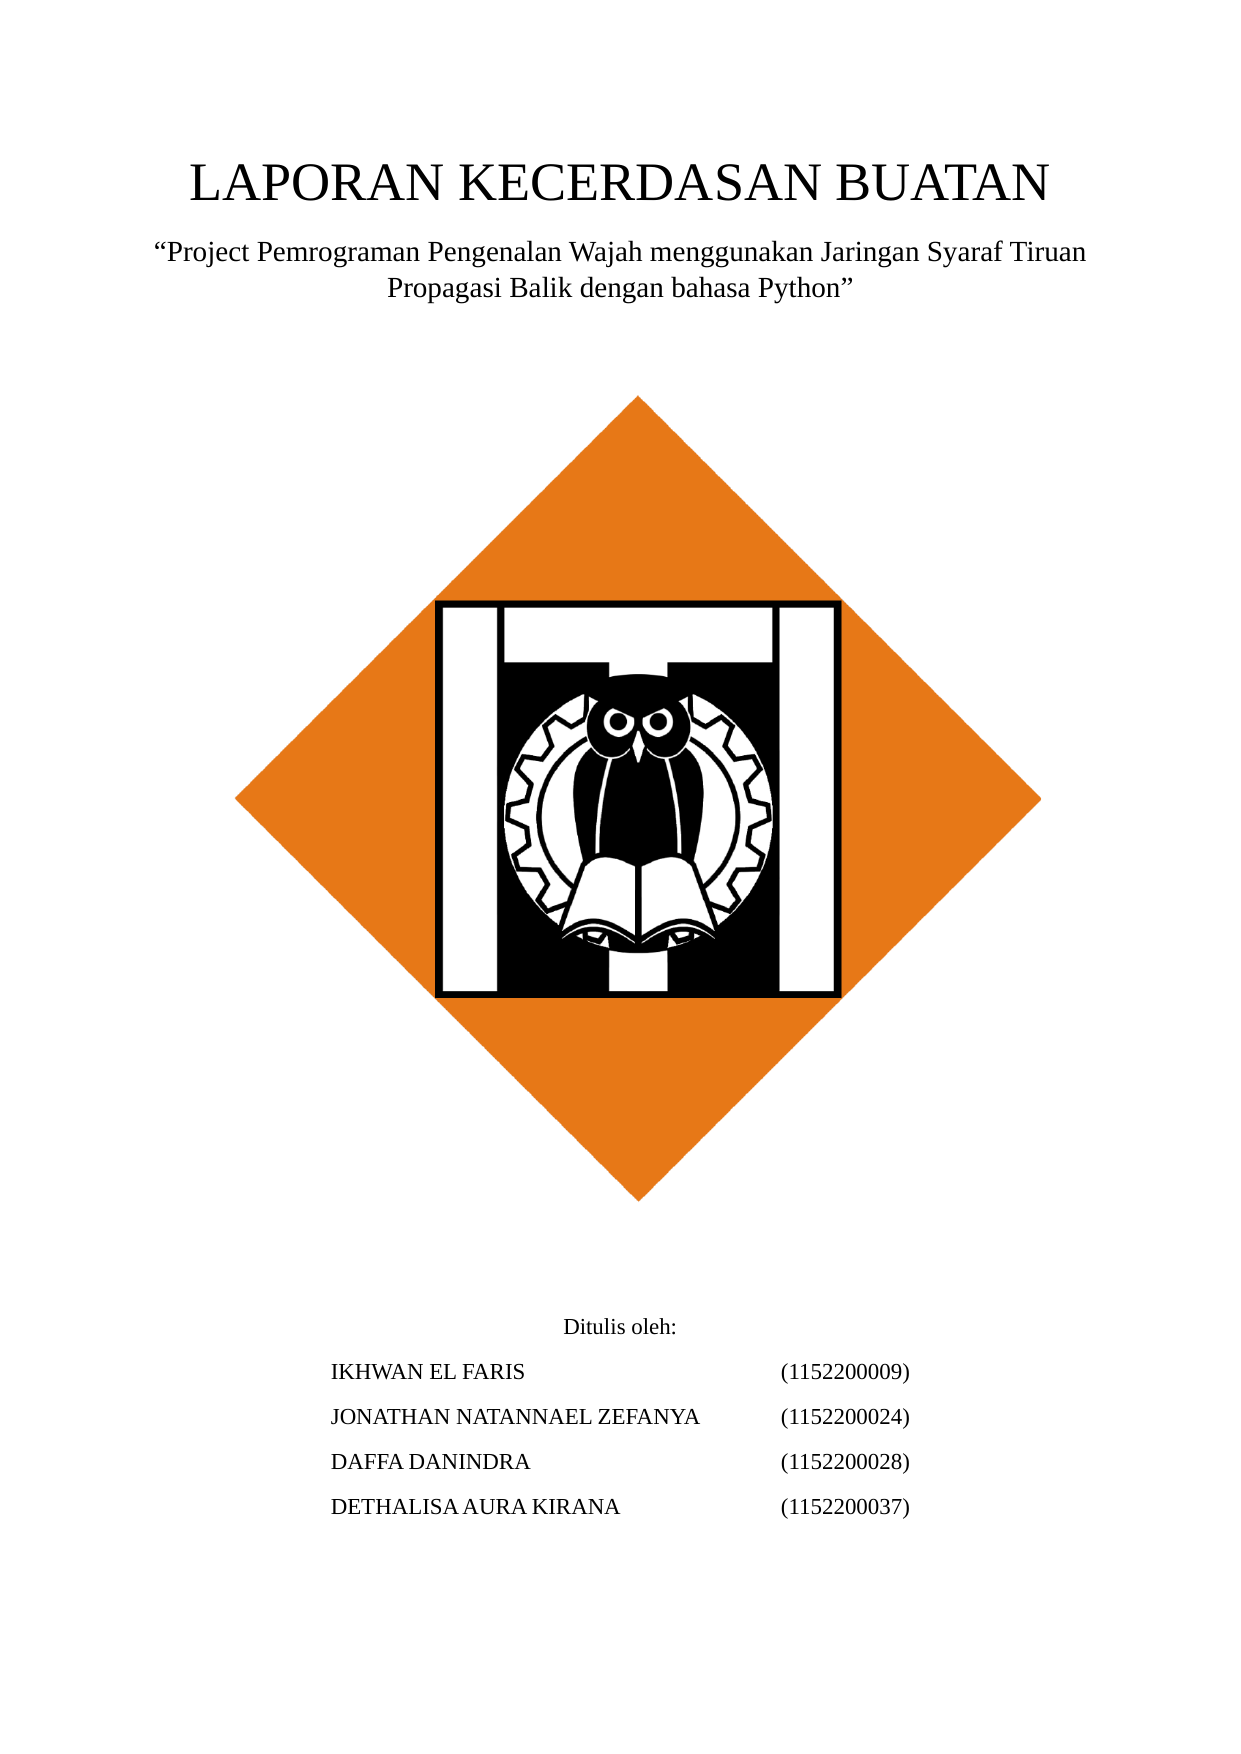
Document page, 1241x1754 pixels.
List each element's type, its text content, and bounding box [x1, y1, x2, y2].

text JONATHAN NATANNAEL ZEFANYA (1152200024) [150, 1403, 1090, 1429]
picture [233, 395, 1042, 1203]
text “Project Pemrograman Pengenalan Wajah menggunakan Jaringan Syaraf Tiruan Propagasi Balik dengan bahasa Python” [150, 234, 1090, 303]
text IKHWAN EL FARIS (1152200009) [150, 1358, 1090, 1384]
text LAPORAN KECERDASAN BUATAN [150, 150, 1090, 212]
text DETHALISA AURA KIRANA (1152200037) [150, 1493, 1090, 1520]
text DAFFA DANINDRA (1152200028) [150, 1448, 1090, 1475]
text Ditulis oleh: [150, 1313, 1090, 1339]
